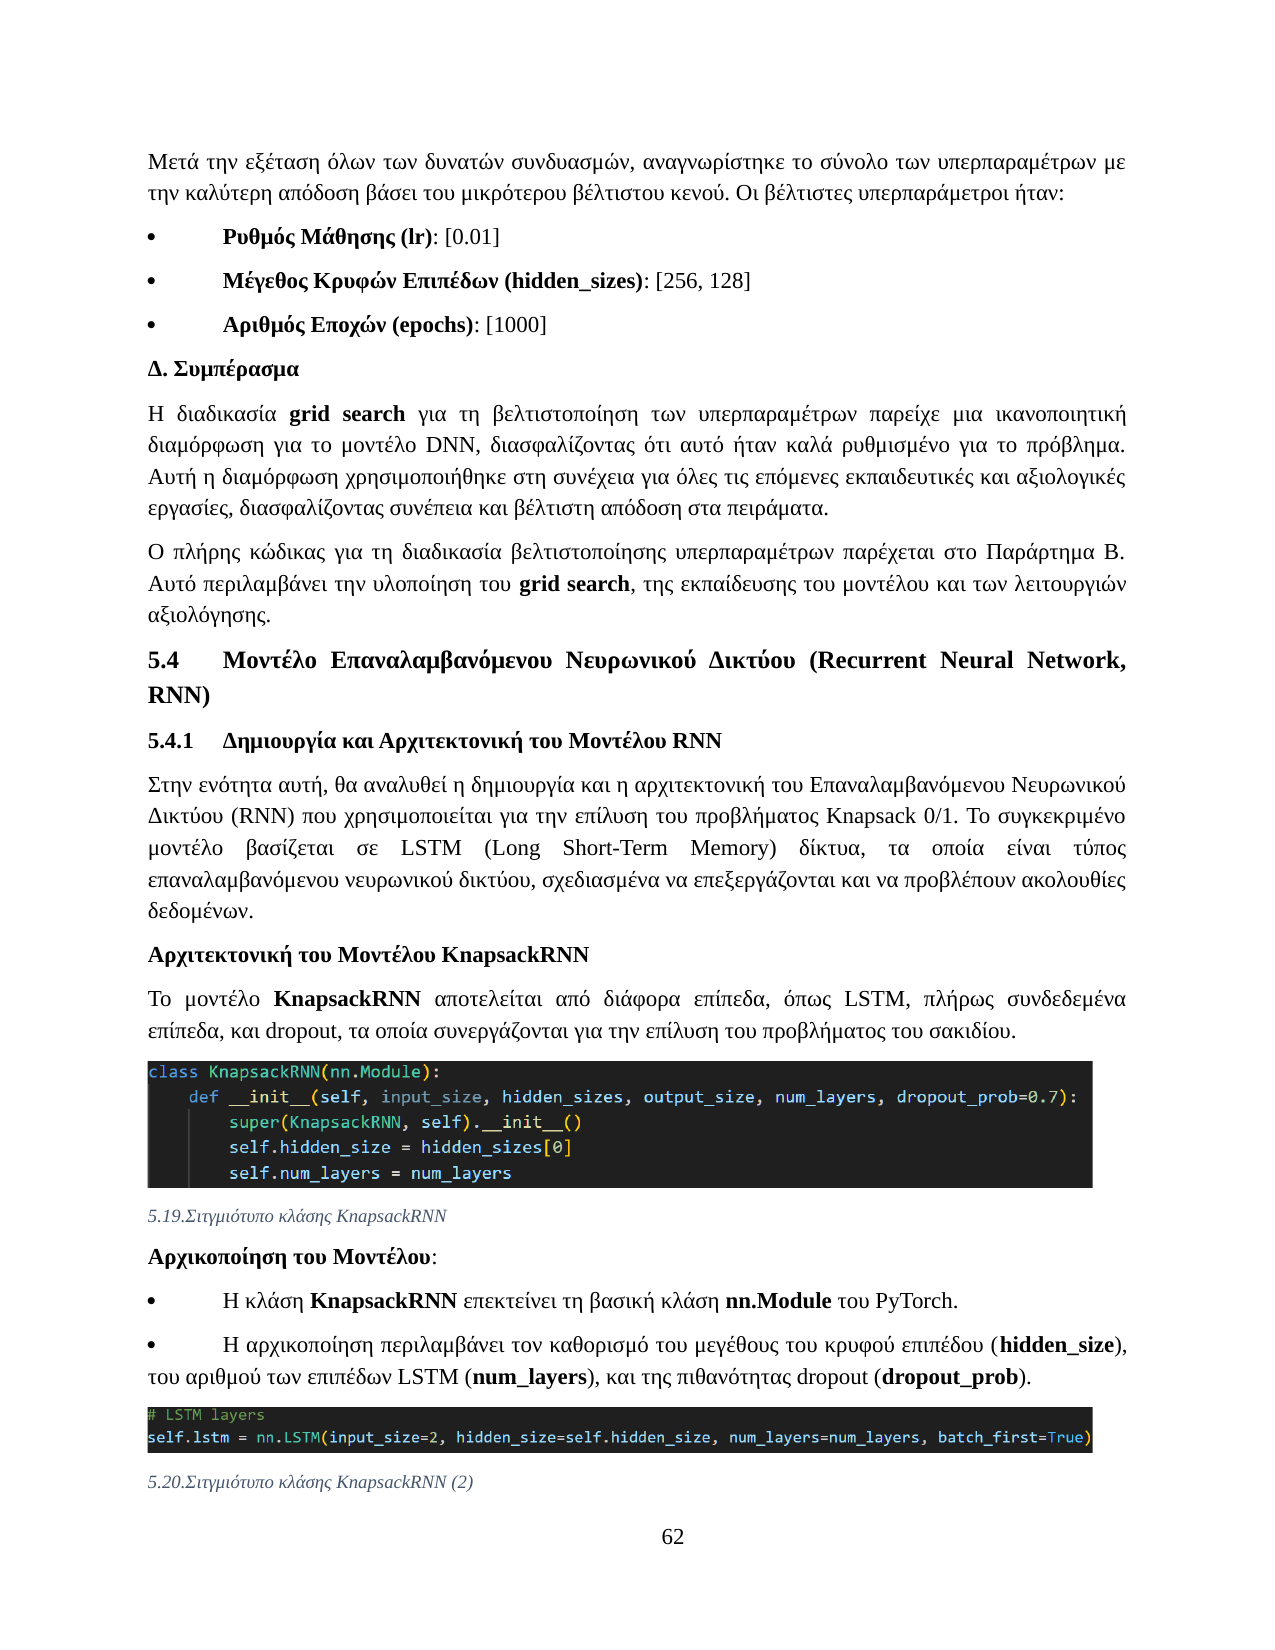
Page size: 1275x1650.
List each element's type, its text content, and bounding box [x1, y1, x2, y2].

list Η κλάση KnapsackRNN επεκτείνει τη βασική κλάση nn.Module του PyTorch. [148, 1287, 1127, 1314]
list Η αρχικοποίηση περιλαμβάνει τον καθορισμό του μεγέθους του κρυφού επιπέδου (hidden_size), του αριθμού των επιπέδων LSTM (num_layers), και της πιθανότητας dropout (dropout_prob). [148, 1331, 1127, 1389]
picture [147, 1407, 1093, 1453]
picture [147, 1061, 1093, 1188]
text Δ. Συμπέρασμα [148, 356, 1127, 382]
text Η διαδικασία grid search για τη βελτιστοποίηση των υπερπαραμέτρων παρείχε μια ικανοποιητική διαμόρφωση για το μοντέλο DNN, διασφαλίζοντας ότι αυτό ήταν καλά ρυθμισμένο για το πρόβλημα. Αυτή η διαμόρφωση χρησιμοποιήθηκε στη συνέχεια για όλες τις επόμενες εκπαιδευτικές και αξιολογικές εργασίες, διασφαλίζοντας συνέπεια και βέλτιστη απόδοση στα πειράματα. [148, 399, 1127, 521]
list Μέγεθος Κρυφών Επιπέδων (hidden_sizes): [256, 128] [148, 267, 1127, 294]
text Ο πλήρης κώδικας για τη διαδικασία βελτιστοποίησης υπερπαραμέτρων παρέχεται στο Παράρτημα Β. Αυτό περιλαμβάνει την υλοποίηση του grid search, της εκπαίδευσης του μοντέλου και των λειτουργιών αξιολόγησης. [148, 538, 1127, 628]
text Το μοντέλο KnapsackRNN αποτελείται από διάφορα επίπεδα, όπως LSTM, πλήρως συνδεδεμένα επίπεδα, και dropout, τα οποία συνεργάζονται για την επίλυση του προβλήματος του σακιδίου. [148, 985, 1127, 1043]
text Αρχικοποίηση του Μοντέλου: [148, 1243, 1127, 1269]
subtitle Μοντέλο Επαναλαμβανόμενου Νευρωνικού Δικτύου (Recurrent Neural Network, RNN) [148, 646, 1127, 709]
text Μετά την εξέταση όλων των δυνατών συνδυασμών, αναγνωρίστηκε το σύνολο των υπερπαραμέτρων με την καλύτερη απόδοση βάσει του μικρότερου βέλτιστου κενού. Οι βέλτιστες υπερπαράμετροι ήταν: [148, 148, 1127, 206]
subtitle Δημιουργία και Αρχιτεκτονική του Μοντέλου RNN [148, 727, 1127, 753]
list Ρυθμός Μάθησης (lr): [0.01] [148, 223, 1127, 250]
list Αριθμός Εποχών (epochs): [1000] [148, 311, 1127, 338]
text Στην ενότητα αυτή, θα αναλυθεί η δημιουργία και η αρχιτεκτονική του Επαναλαμβανόμενου Νευρωνικού Δικτύου (RNN) που χρησιμοποιείται για την επίλυση του προβλήματος Knapsack 0/1. Το συγκεκριμένο μοντέλο βασίζεται σε LSTM (Long Short-Term Memory) δίκτυα, τα οποία είναι τύπος επαναλαμβανόμενου νευρωνικού δικτύου, σχεδιασμένα να επεξεργάζονται και να προβλέπουν ακολουθίες δεδομένων. [148, 771, 1127, 924]
text Αρχιτεκτονική του Μοντέλου KnapsackRNN [148, 941, 1127, 968]
text 5.19.Σιτγμιότυπο κλάσης KnapsackRNN [148, 1205, 1127, 1226]
text 5.20.Σιτγμιότυπο κλάσης KnapsackRNN (2) [148, 1471, 1127, 1492]
